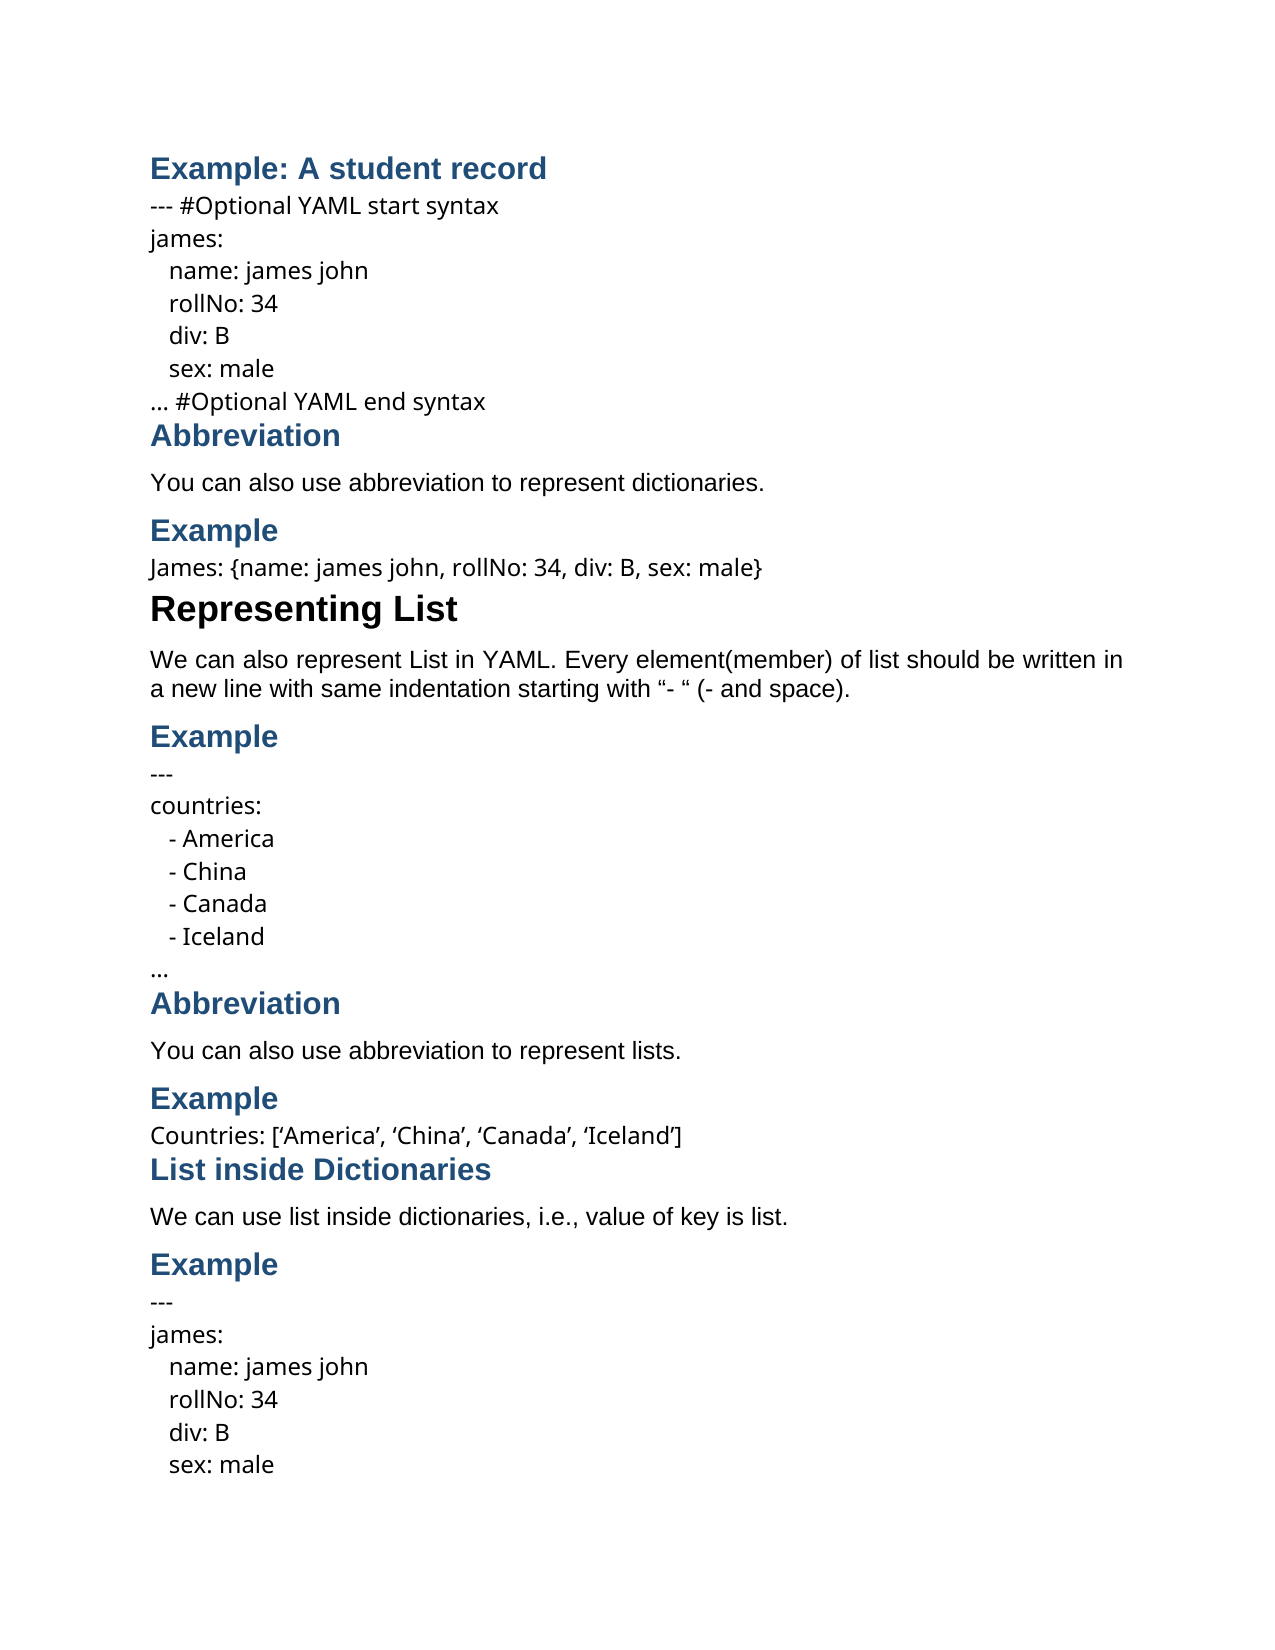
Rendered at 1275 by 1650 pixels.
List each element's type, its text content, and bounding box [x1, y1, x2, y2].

text James: {name: james john, rollNo: 34, div: B, sex: male} [150, 551, 1125, 583]
subtitle Example [150, 1080, 1125, 1116]
text We can use list inside dictionaries, i.e., value of key is list. [150, 1202, 1125, 1231]
text Countries: [‘America’, ‘China’, ‘Canada’, ‘Iceland’] [150, 1118, 1125, 1151]
subtitle Example: A student record [150, 150, 1125, 186]
text --- [150, 757, 1125, 789]
subtitle Example [150, 1246, 1125, 1282]
subtitle Example [150, 718, 1125, 754]
text … #Optional YAML end syntax [150, 384, 1125, 417]
text - America [150, 822, 1125, 854]
text - Canada [150, 887, 1125, 919]
text rollNo: 34 [150, 287, 1125, 319]
text name: james john [150, 254, 1125, 287]
text - China [150, 854, 1125, 887]
text rollNo: 34 [150, 1383, 1125, 1415]
text You can also use abbreviation to represent dictionaries. [150, 468, 1125, 497]
text --- #Optional YAML start syntax [150, 189, 1125, 221]
text james: [150, 221, 1125, 254]
subtitle Example [150, 512, 1125, 548]
text - Iceland [150, 919, 1125, 952]
subtitle Abbreviation [150, 985, 1125, 1021]
text … [150, 952, 1125, 985]
text We can also represent List in YAML. Every element(member) of list should be written in a new line with same indentation starting with “- “ (- and space). [150, 645, 1125, 703]
text You can also use abbreviation to represent lists. [150, 1036, 1125, 1065]
text sex: male [150, 352, 1125, 384]
text --- [150, 1285, 1125, 1317]
text name: james john [150, 1350, 1125, 1383]
text div: B [150, 1415, 1125, 1448]
subtitle Representing List [150, 587, 1125, 629]
text countries: [150, 789, 1125, 822]
subtitle List inside Dictionaries [150, 1151, 1125, 1187]
subtitle Abbreviation [150, 417, 1125, 453]
text sex: male [150, 1448, 1125, 1481]
text div: B [150, 319, 1125, 352]
text james: [150, 1317, 1125, 1350]
